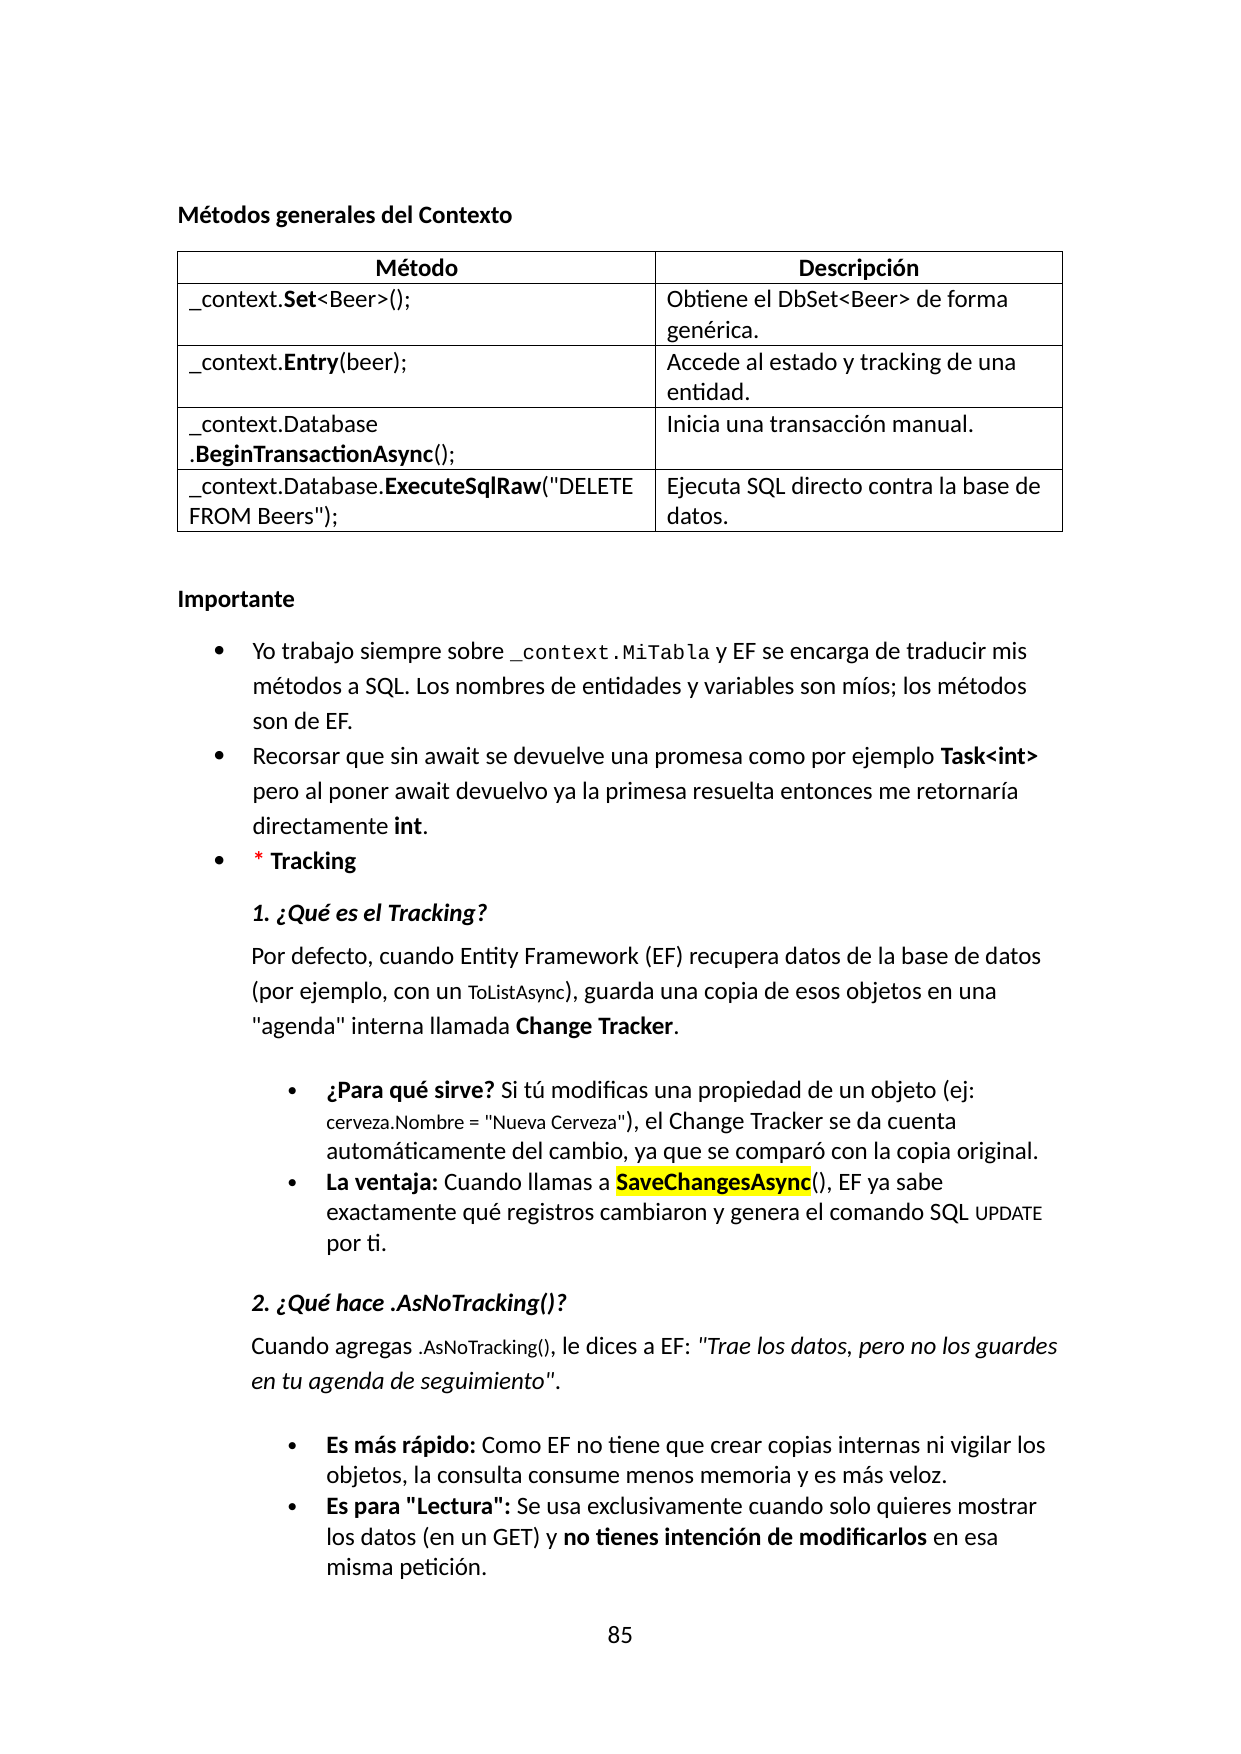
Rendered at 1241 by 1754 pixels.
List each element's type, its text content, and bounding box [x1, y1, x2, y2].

list Es más rápido: Como EF no tiene que crear copias internas ni vigilar los objetos, la consulta consume menos memoria y es más veloz. [288, 1429, 1063, 1490]
table_header Descripción [656, 252, 1062, 282]
table_cell _context.Database.ExecuteSqlRaw("DELETE FROM Beers"); [178, 470, 655, 531]
text Importante [177, 583, 1063, 614]
table_cell Inicia una transacción manual. [656, 408, 1062, 469]
table_cell _context.Set<Beer>(); [178, 284, 655, 344]
list Yo trabajo siempre sobre _context.MiTabla y EF se encarga de traducir mis métodos a SQL. Los nombres de entidades y variables son míos; los métodos son de EF. [215, 635, 1063, 736]
subtitle 2. ¿Qué hace .AsNoTracking()? [251, 1287, 1063, 1317]
list Es para "Lectura": Se usa exclusivamente cuando solo quieres mostrar los datos (en un GET) y no tienes intención de modificarlos en esa misma petición. [288, 1490, 1063, 1582]
table_cell Obtiene el DbSet<Beer> de forma genérica. [656, 284, 1062, 344]
table_cell _context.Entry(beer); [178, 346, 655, 407]
list Recorsar que sin await se devuelve una promesa como por ejemplo Task<int> pero al poner await devuelvo ya la primesa resuelta entonces me retornaría directamente int. [215, 740, 1063, 841]
text Por defecto, cuando Entity Framework (EF) recupera datos de la base de datos (por ejemplo, con un ToListAsync), guarda una copia de esos objetos en una "agenda" interna llamada Change Tracker. [251, 940, 1063, 1041]
table_cell Ejecuta SQL directo contra la base de datos. [656, 470, 1062, 531]
table_cell Accede al estado y tracking de una entidad. [656, 346, 1062, 407]
list * Tracking [215, 845, 1063, 876]
table_header Método [178, 252, 655, 282]
text Cuando agregas .AsNoTracking(), le dices a EF: "Trae los datos, pero no los guardes en tu agenda de seguimiento". [251, 1330, 1063, 1396]
list La ventaja: Cuando llamas a SaveChangesAsync(), EF ya sabe exactamente qué registros cambiaron y genera el comando SQL UPDATE por ti. [288, 1166, 1063, 1257]
list ¿Para qué sirve? Si tú modificas una propiedad de un objeto (ej: cerveza.Nombre = "Nueva Cerveza"), el Change Tracker se da cuenta automáticamente del cambio, ya que se comparó con la copia original. [288, 1074, 1063, 1166]
text Métodos generales del Contexto [177, 199, 1063, 230]
table_cell _context.Database.BeginTransactionAsync(); [178, 408, 655, 469]
subtitle 1. ¿Qué es el Tracking? [251, 897, 1063, 927]
